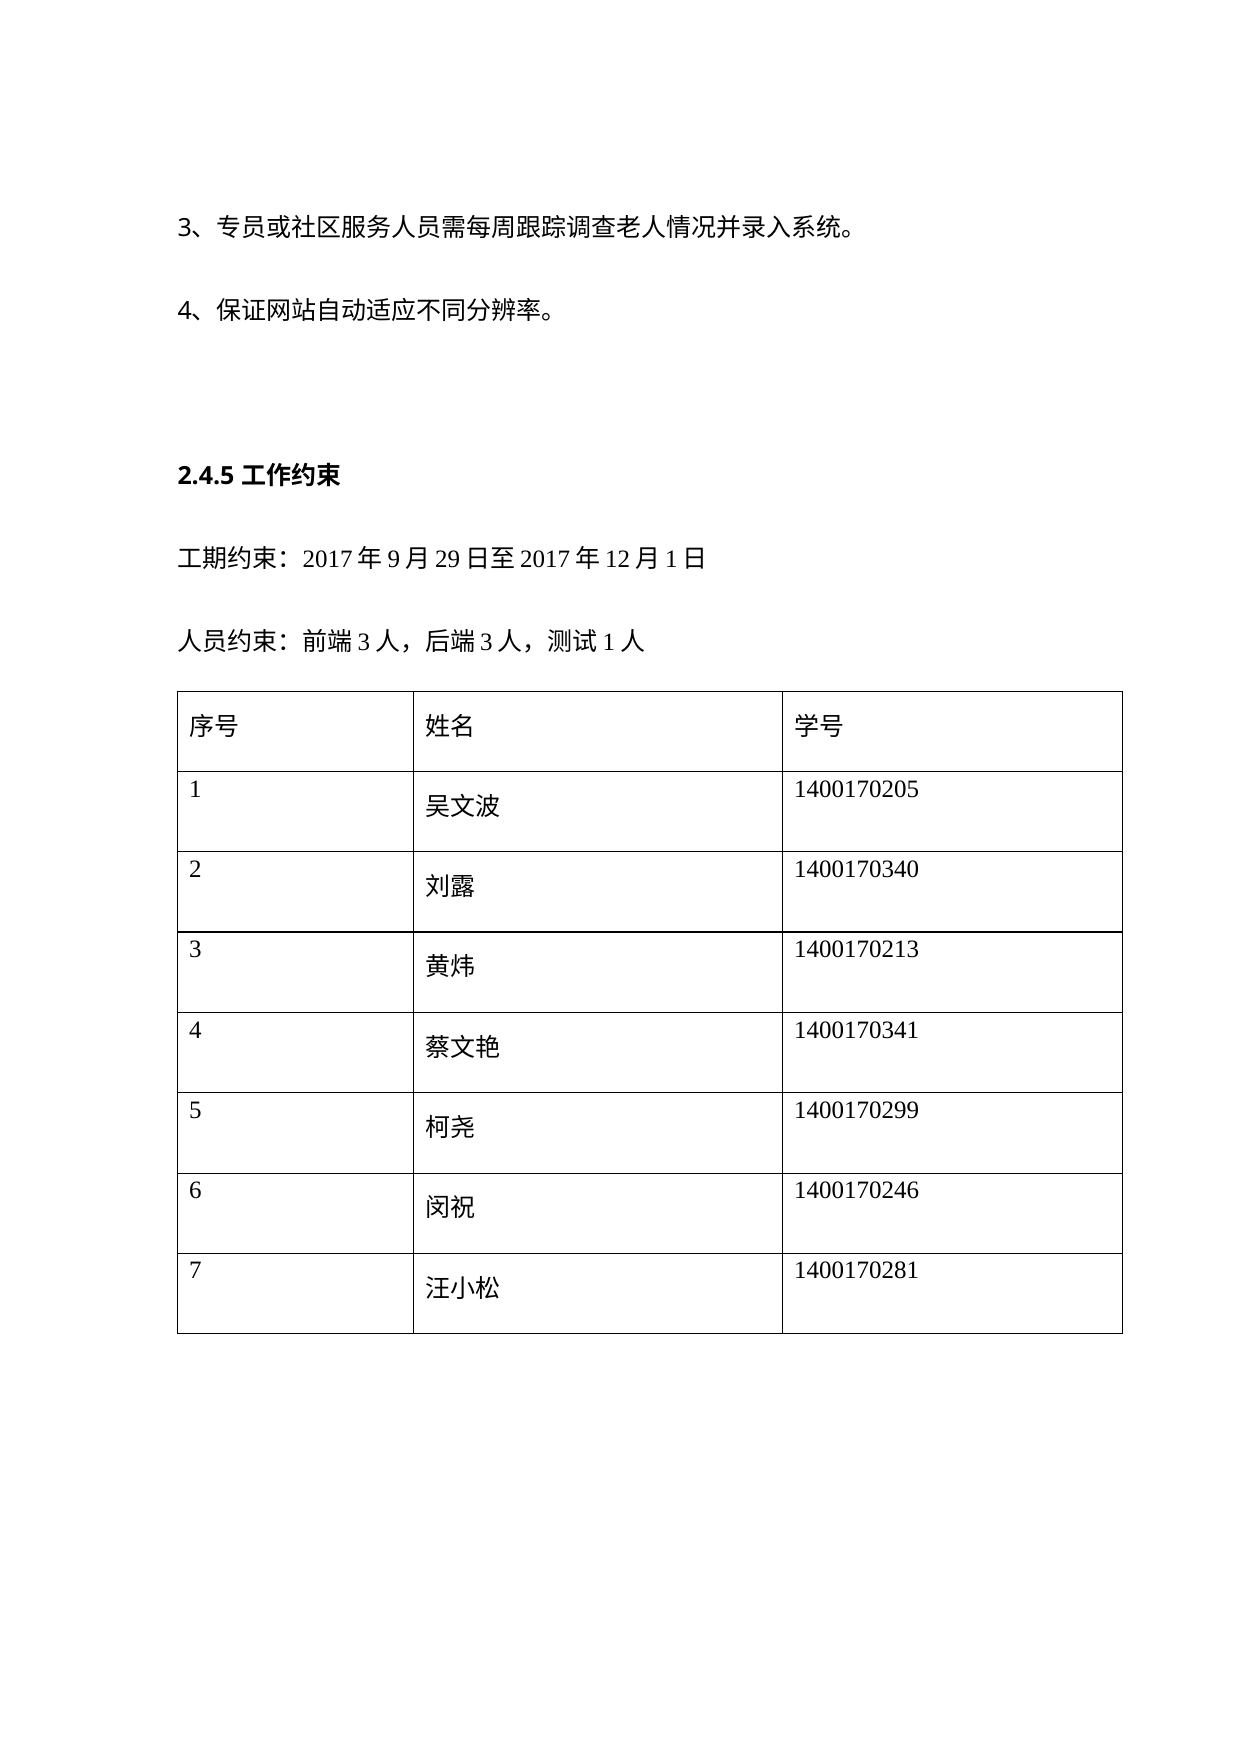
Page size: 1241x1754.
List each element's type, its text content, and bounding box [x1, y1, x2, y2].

text 工期约束：2017年9月29日至2017年12月1日 [177, 524, 1122, 589]
table_cell 刘露 [414, 852, 782, 931]
table_header 学号 [783, 692, 1122, 771]
table_cell 5 [178, 1093, 413, 1172]
table_cell 1400170340 [783, 852, 1122, 931]
table_cell 1400170213 [783, 933, 1122, 1012]
table_cell 3 [178, 933, 413, 1012]
table_cell 吴文波 [414, 772, 782, 851]
subtitle 2.4.5 工作约束 [177, 441, 1122, 506]
table_cell 6 [178, 1174, 413, 1253]
table_cell 闵祝 [414, 1174, 782, 1253]
table_cell 1400170299 [783, 1093, 1122, 1172]
table_cell 1400170281 [783, 1254, 1122, 1333]
table_cell 4 [178, 1013, 413, 1092]
table_cell 黄炜 [414, 933, 782, 1012]
table_cell 汪小松 [414, 1254, 782, 1333]
text 人员约束：前端3人，后端3人，测试1人 [177, 607, 1122, 672]
text 4、保证网站自动适应不同分辨率。 [177, 276, 1122, 341]
table_header 姓名 [414, 692, 782, 771]
table_cell 1400170341 [783, 1013, 1122, 1092]
table_cell 1 [178, 772, 413, 851]
table_cell 1400170246 [783, 1174, 1122, 1253]
table_cell 柯尧 [414, 1093, 782, 1172]
text 3、专员或社区服务人员需每周跟踪调查老人情况并录入系统。 [177, 193, 1122, 258]
table_header 序号 [178, 692, 413, 771]
table_cell 7 [178, 1254, 413, 1333]
table_cell 2 [178, 852, 413, 931]
table_cell 1400170205 [783, 772, 1122, 851]
table_cell 蔡文艳 [414, 1013, 782, 1092]
